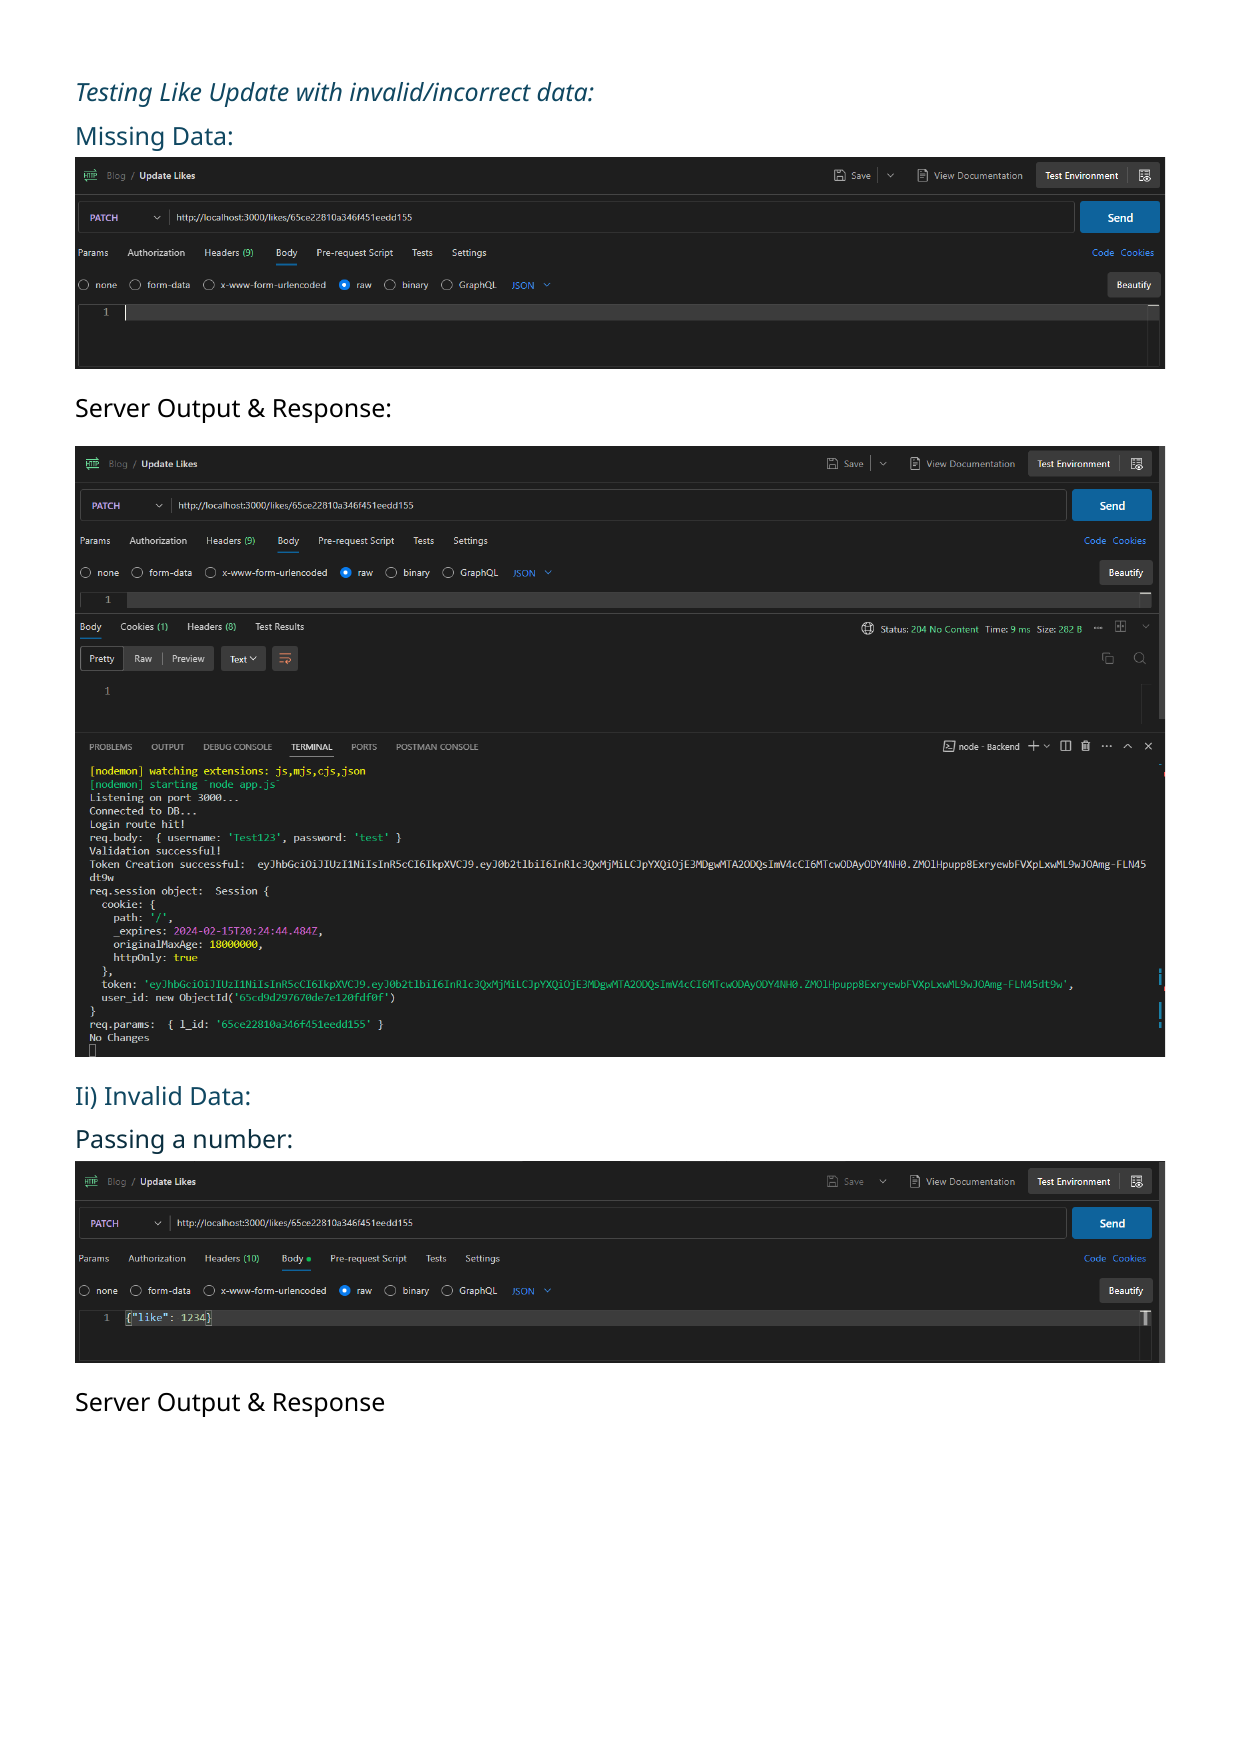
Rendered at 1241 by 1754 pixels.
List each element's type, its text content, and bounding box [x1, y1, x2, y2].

subtitle Ii) Invalid Data: [75, 1079, 1165, 1113]
subtitle Passing a number: [75, 1122, 1165, 1156]
subtitle Testing Like Update with invalid/incorrect data: [75, 75, 1165, 109]
text Server Output & Response: [75, 390, 1165, 424]
picture [75, 1161, 1166, 1363]
picture [75, 157, 1166, 369]
picture [75, 446, 1166, 1057]
subtitle Missing Data: [75, 118, 1165, 152]
text Server Output & Response [75, 1384, 1165, 1418]
